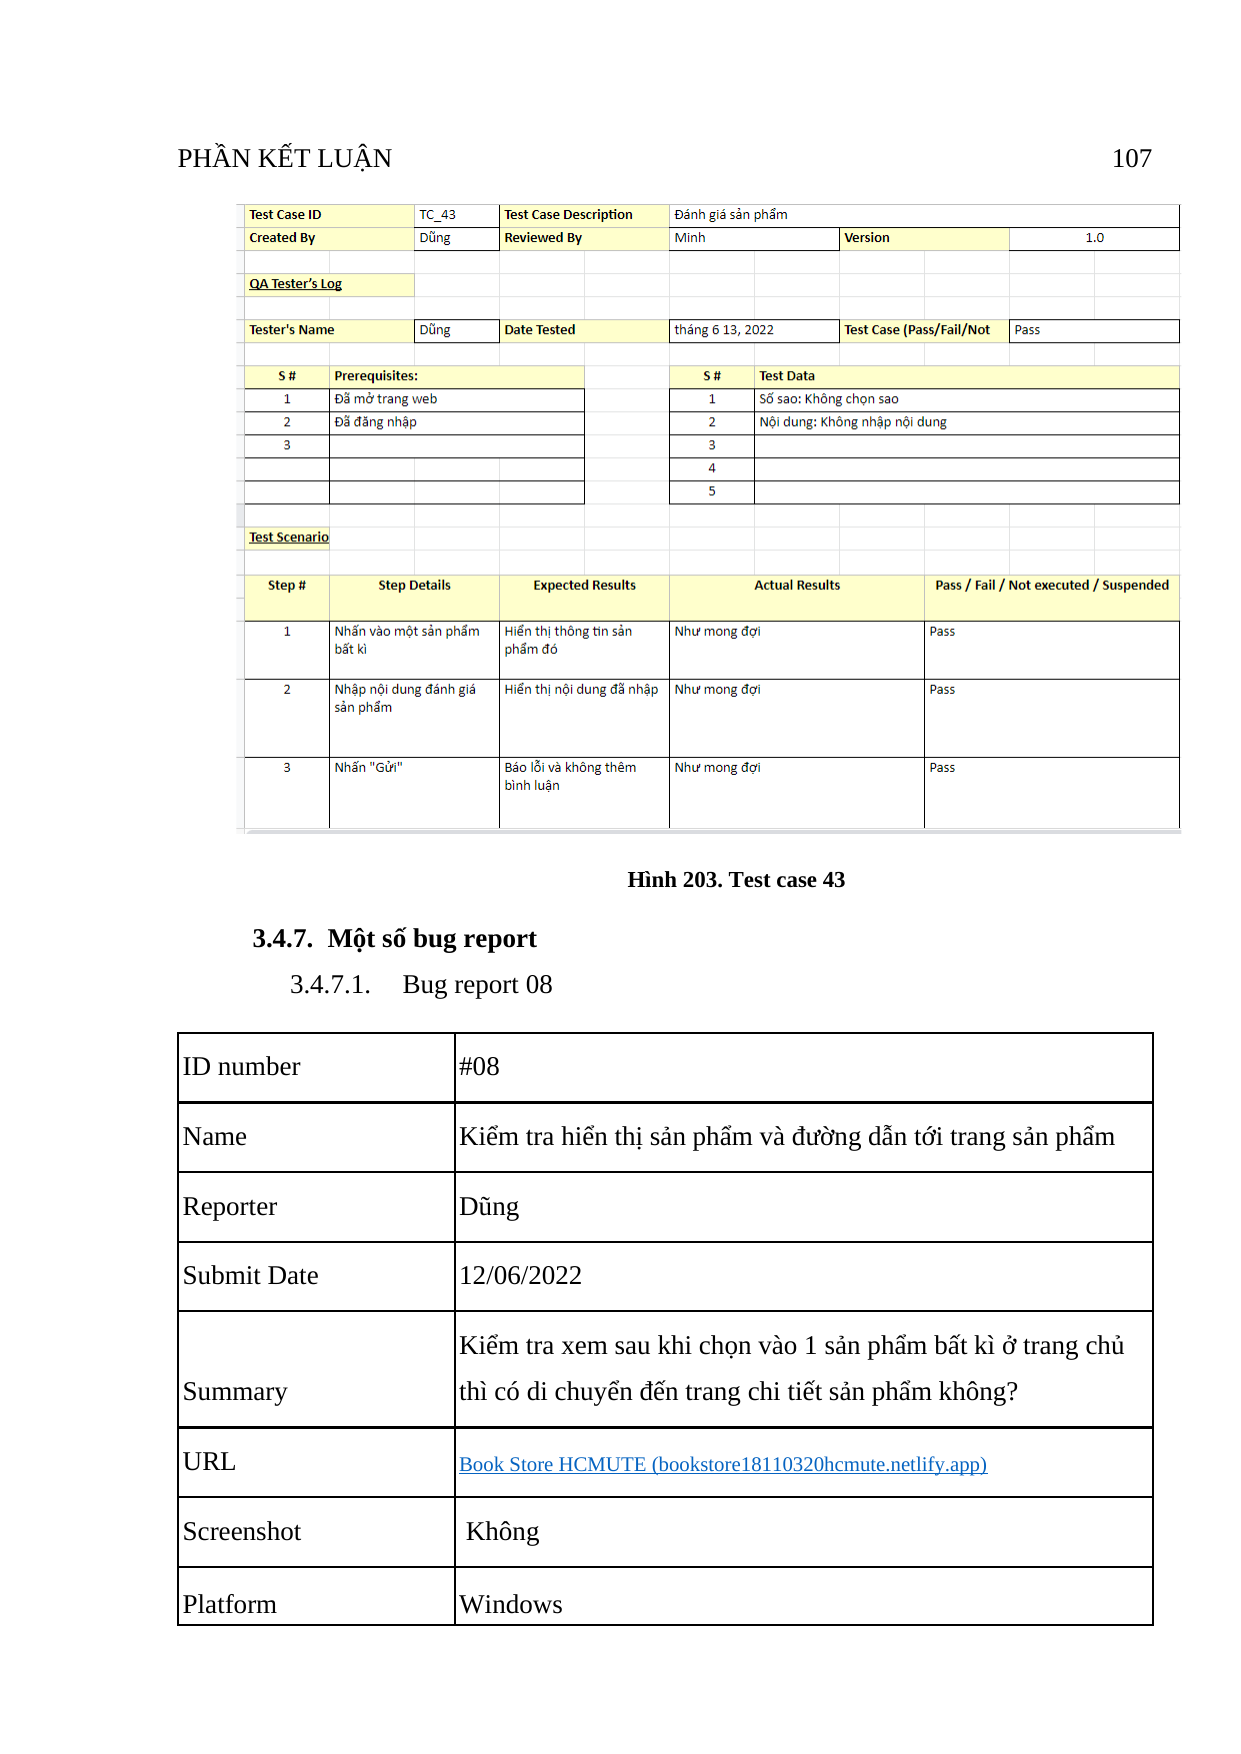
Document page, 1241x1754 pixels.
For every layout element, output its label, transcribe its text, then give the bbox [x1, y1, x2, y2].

table_cell Dũng [456, 1173, 1152, 1241]
table_cell Windows [456, 1568, 1152, 1624]
table_cell Reporter [179, 1173, 454, 1241]
table_cell Platform [179, 1568, 454, 1624]
text Hình 203. Test case 43 [605, 866, 1122, 892]
table_cell Summary [179, 1312, 454, 1426]
list Bug report 08 [290, 968, 1122, 999]
table_cell Screenshot [179, 1498, 454, 1566]
table_cell Name [179, 1104, 454, 1171]
list Một số bug report [252, 922, 1122, 953]
table_cell URL [179, 1429, 454, 1496]
table_cell Book Store HCMUTE (bookstore18110320hcmute.netlify.app) [456, 1429, 1152, 1496]
table_header ID number [179, 1034, 454, 1101]
table_cell Kiểm tra hiển thị sản phẩm và đường dẫn tới trang sản phẩm [456, 1104, 1152, 1171]
table_cell 12/06/2022 [456, 1243, 1152, 1310]
picture [236, 204, 1182, 834]
table_header #08 [456, 1034, 1152, 1101]
table_cell Kiểm tra xem sau khi chọn vào 1 sản phẩm bất kì ở trang chủ thì có di chuyển đến trang chi tiết sản phẩm không? [456, 1312, 1152, 1426]
table_cell Submit Date [179, 1243, 454, 1310]
table_cell Không [456, 1498, 1152, 1566]
